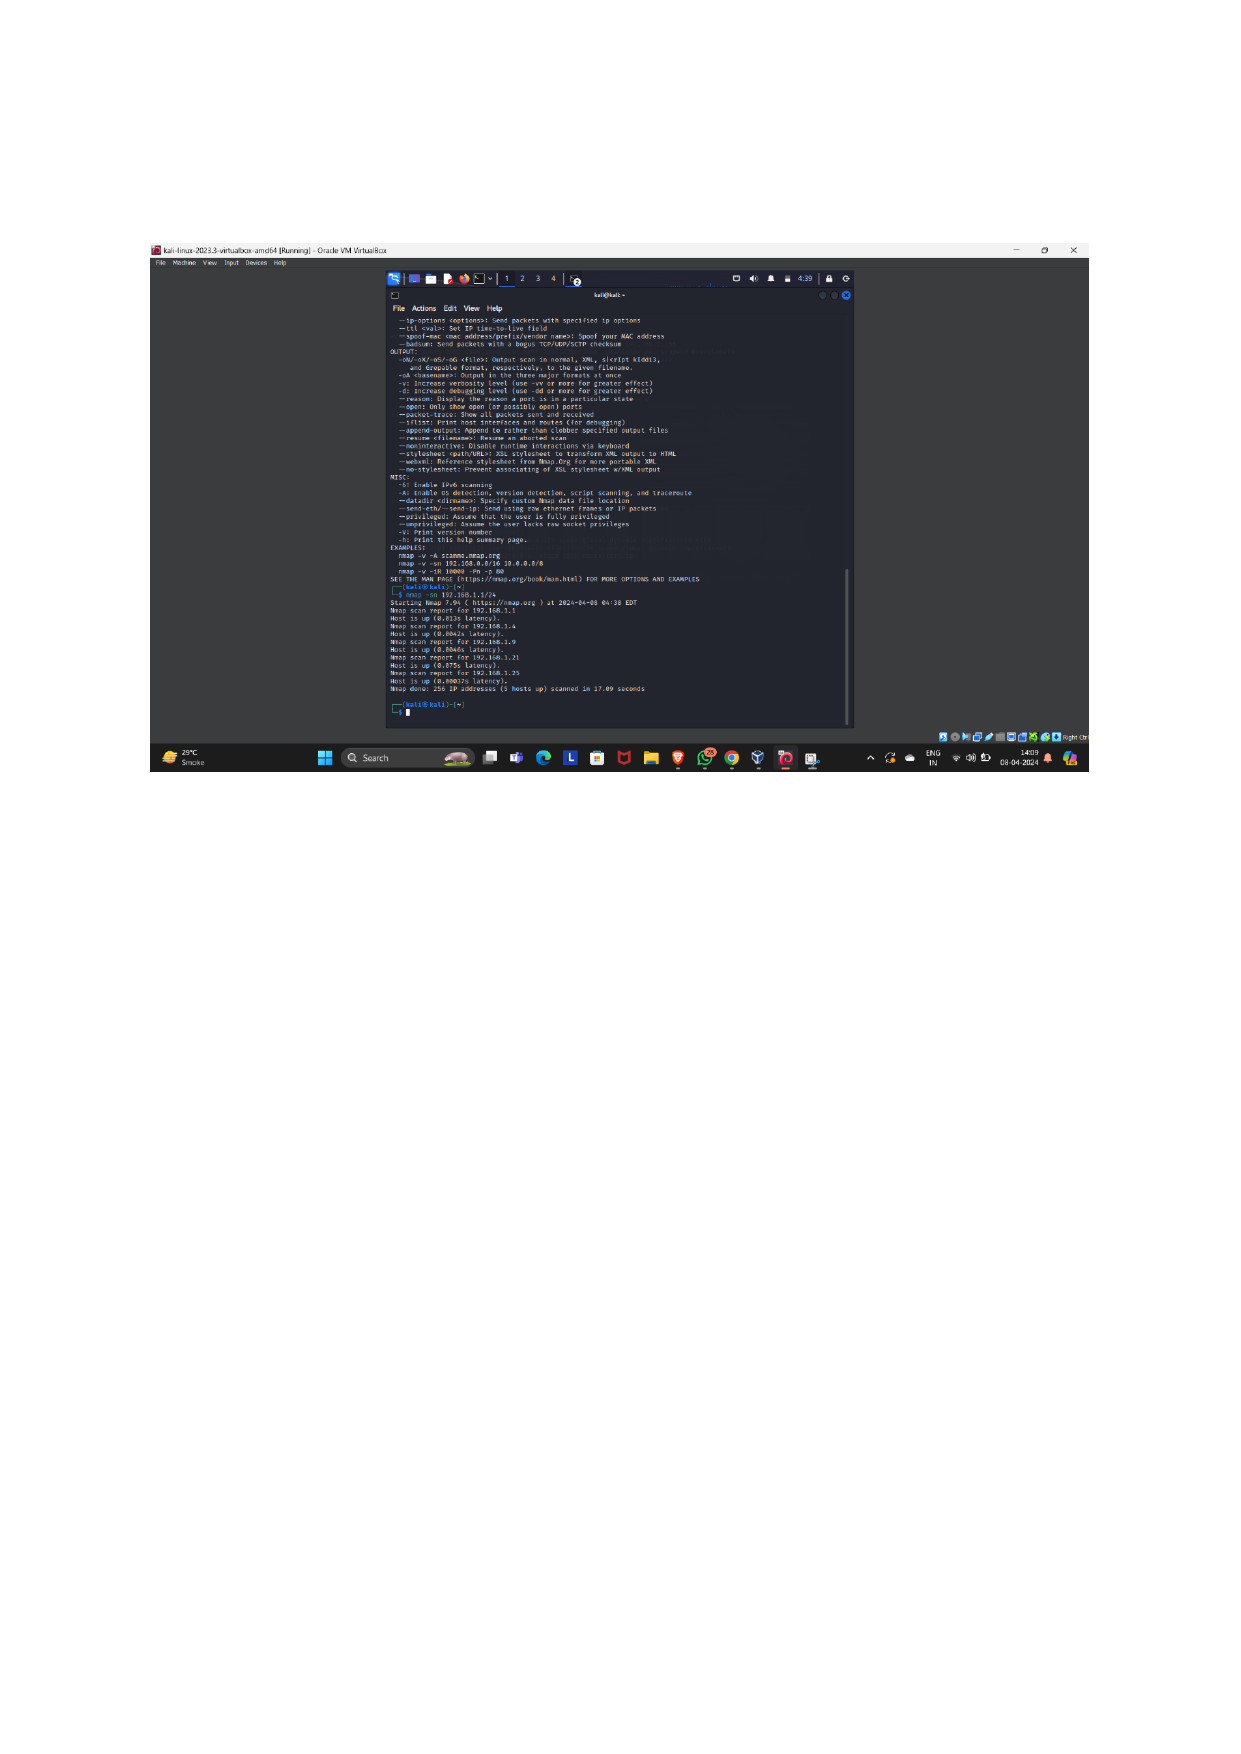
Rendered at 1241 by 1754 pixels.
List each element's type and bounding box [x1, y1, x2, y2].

picture [150, 243, 1089, 772]
